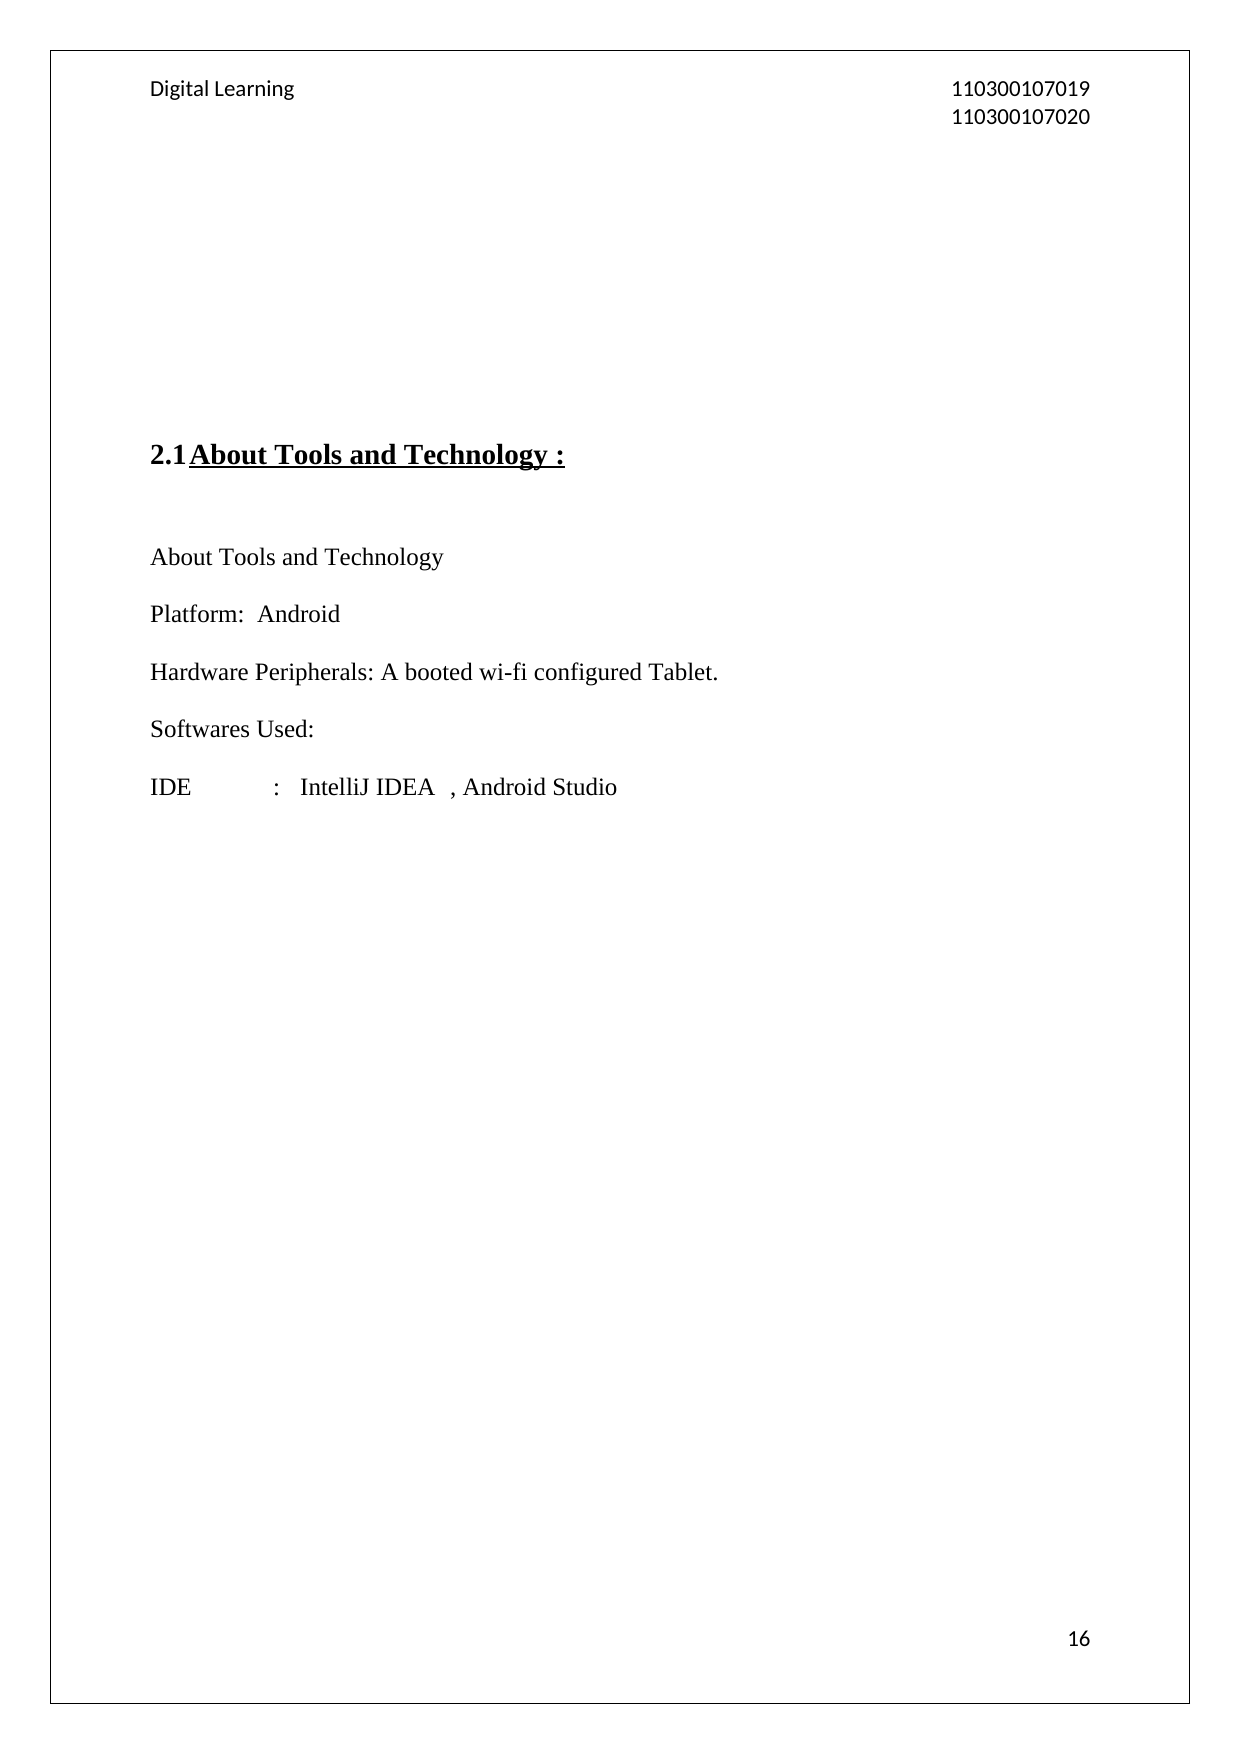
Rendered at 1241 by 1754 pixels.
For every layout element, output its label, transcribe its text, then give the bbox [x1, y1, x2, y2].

text About Tools and Technology [150, 542, 1090, 571]
text Hardware Peripherals: A booted wi-fi configured Tablet. [150, 657, 1090, 686]
text IDE : IntelliJ IDEA , Android Studio [150, 772, 1090, 801]
list About Tools and Technology : [150, 437, 1090, 471]
text Softwares Used: [150, 714, 1090, 743]
text Platform: Android [150, 599, 1090, 628]
